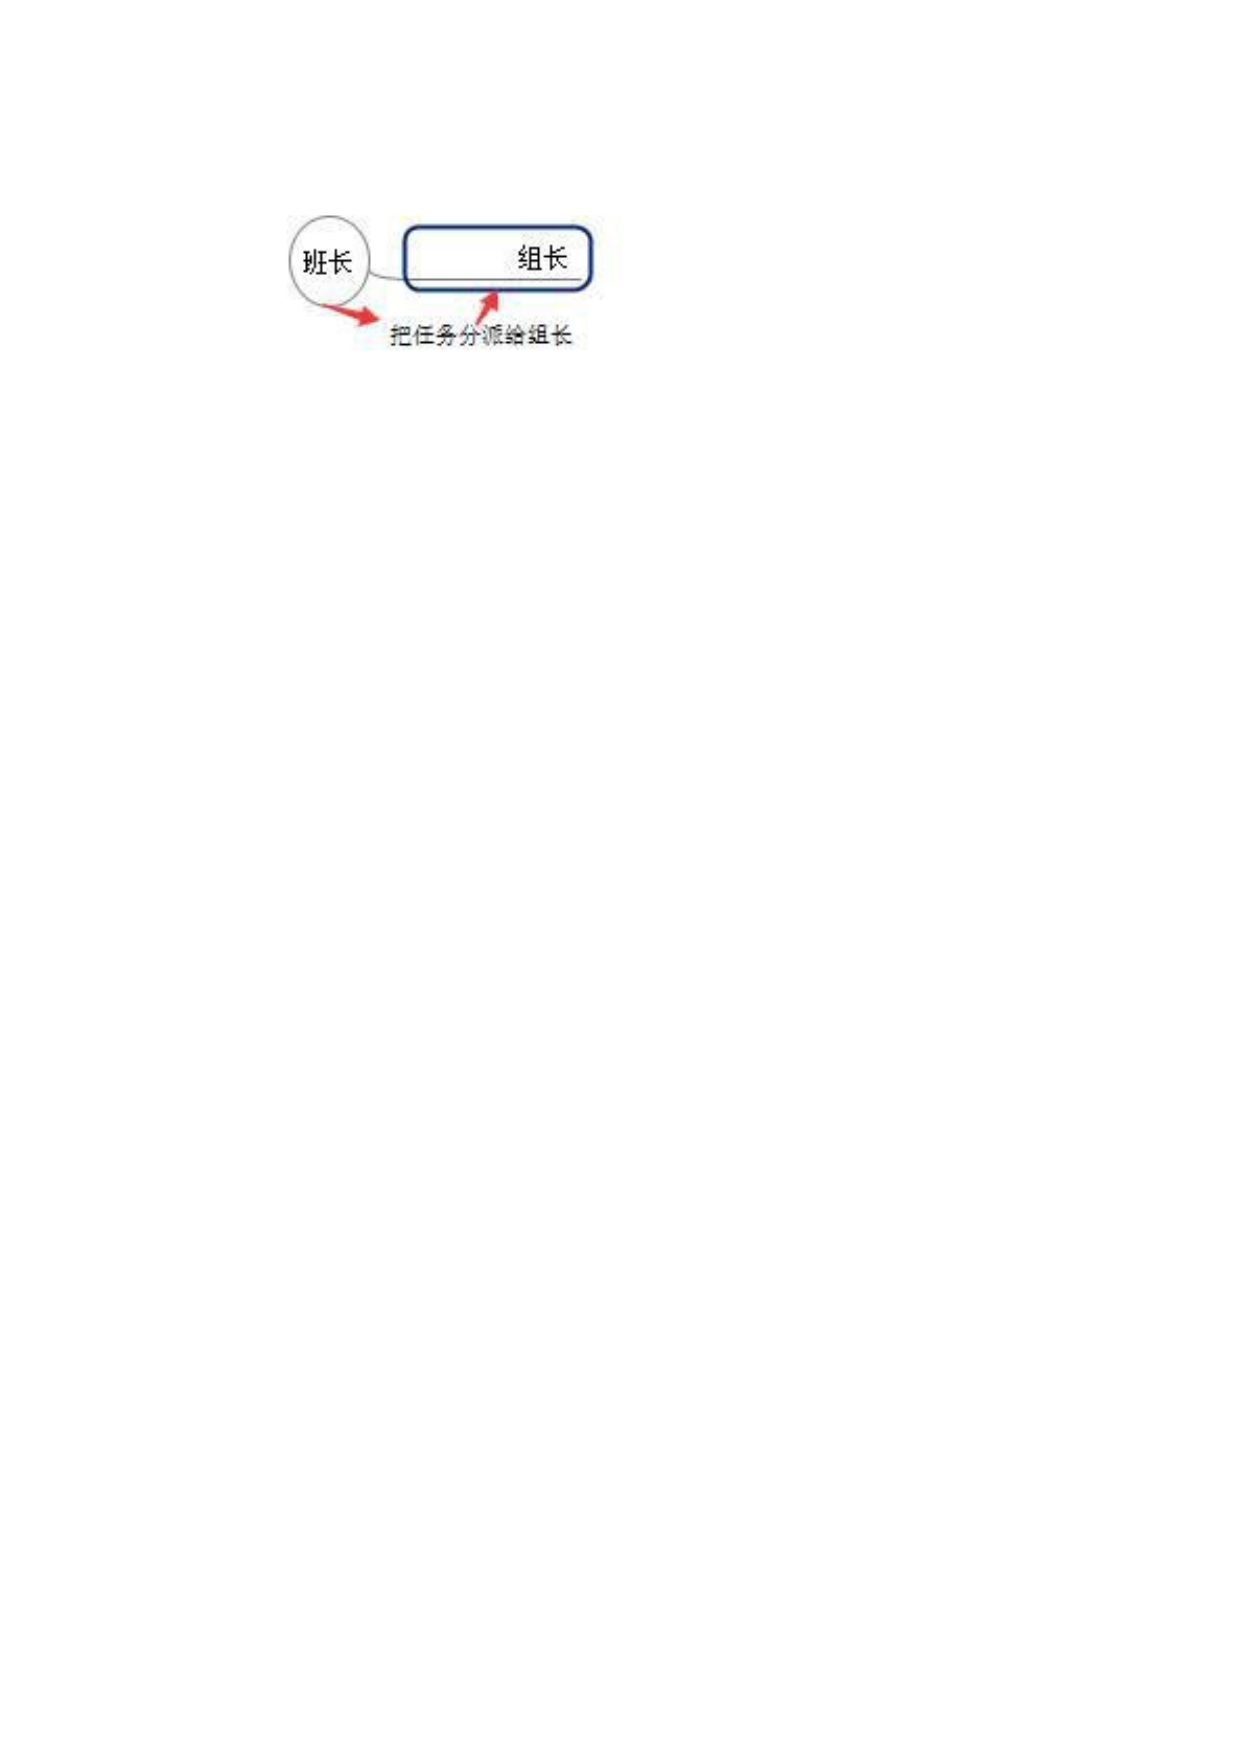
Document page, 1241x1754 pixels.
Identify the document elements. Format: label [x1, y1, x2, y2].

picture [187, 150, 653, 386]
